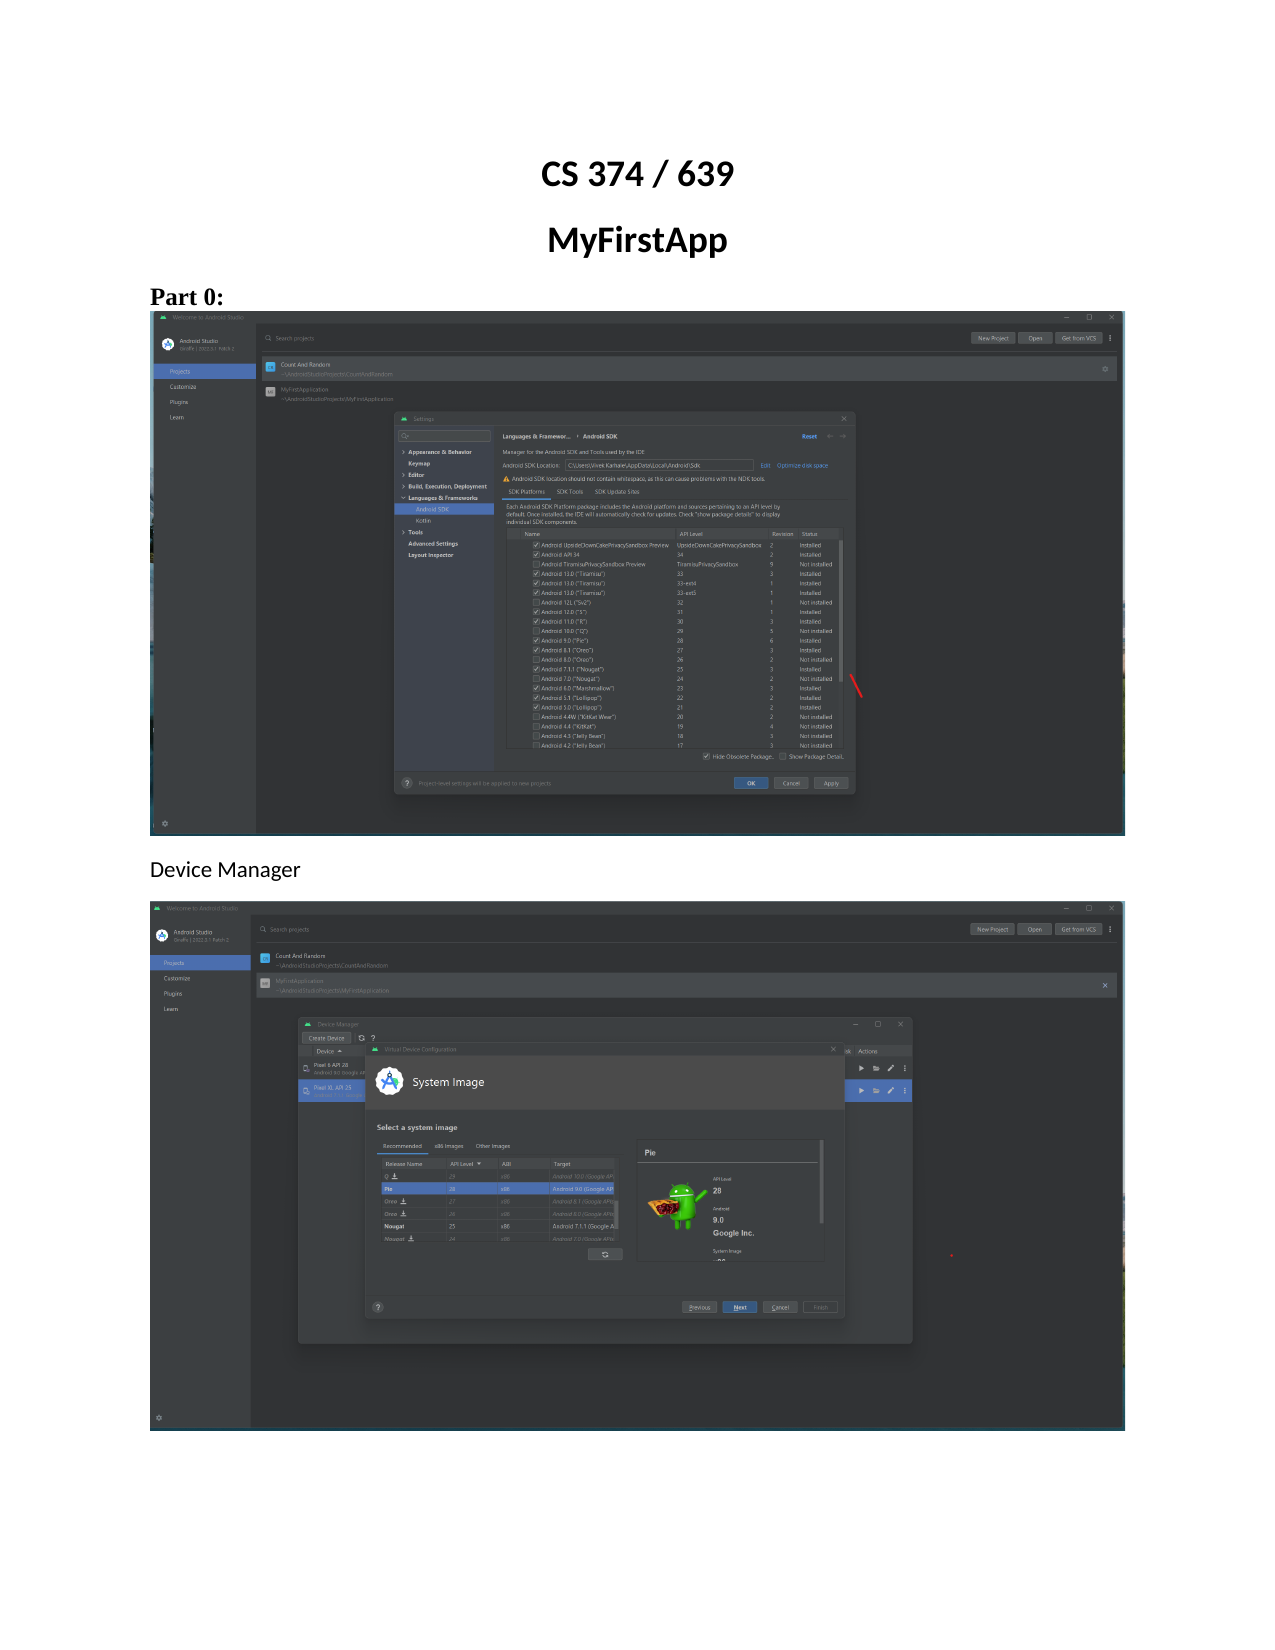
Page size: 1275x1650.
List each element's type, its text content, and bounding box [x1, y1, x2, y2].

text Device Manager [150, 855, 1125, 883]
text MyFirstApp [150, 216, 1125, 262]
picture [150, 901, 1125, 1431]
text CS 374 / 639 [150, 150, 1125, 196]
text Part 0: [150, 282, 1125, 311]
picture [150, 311, 1125, 836]
